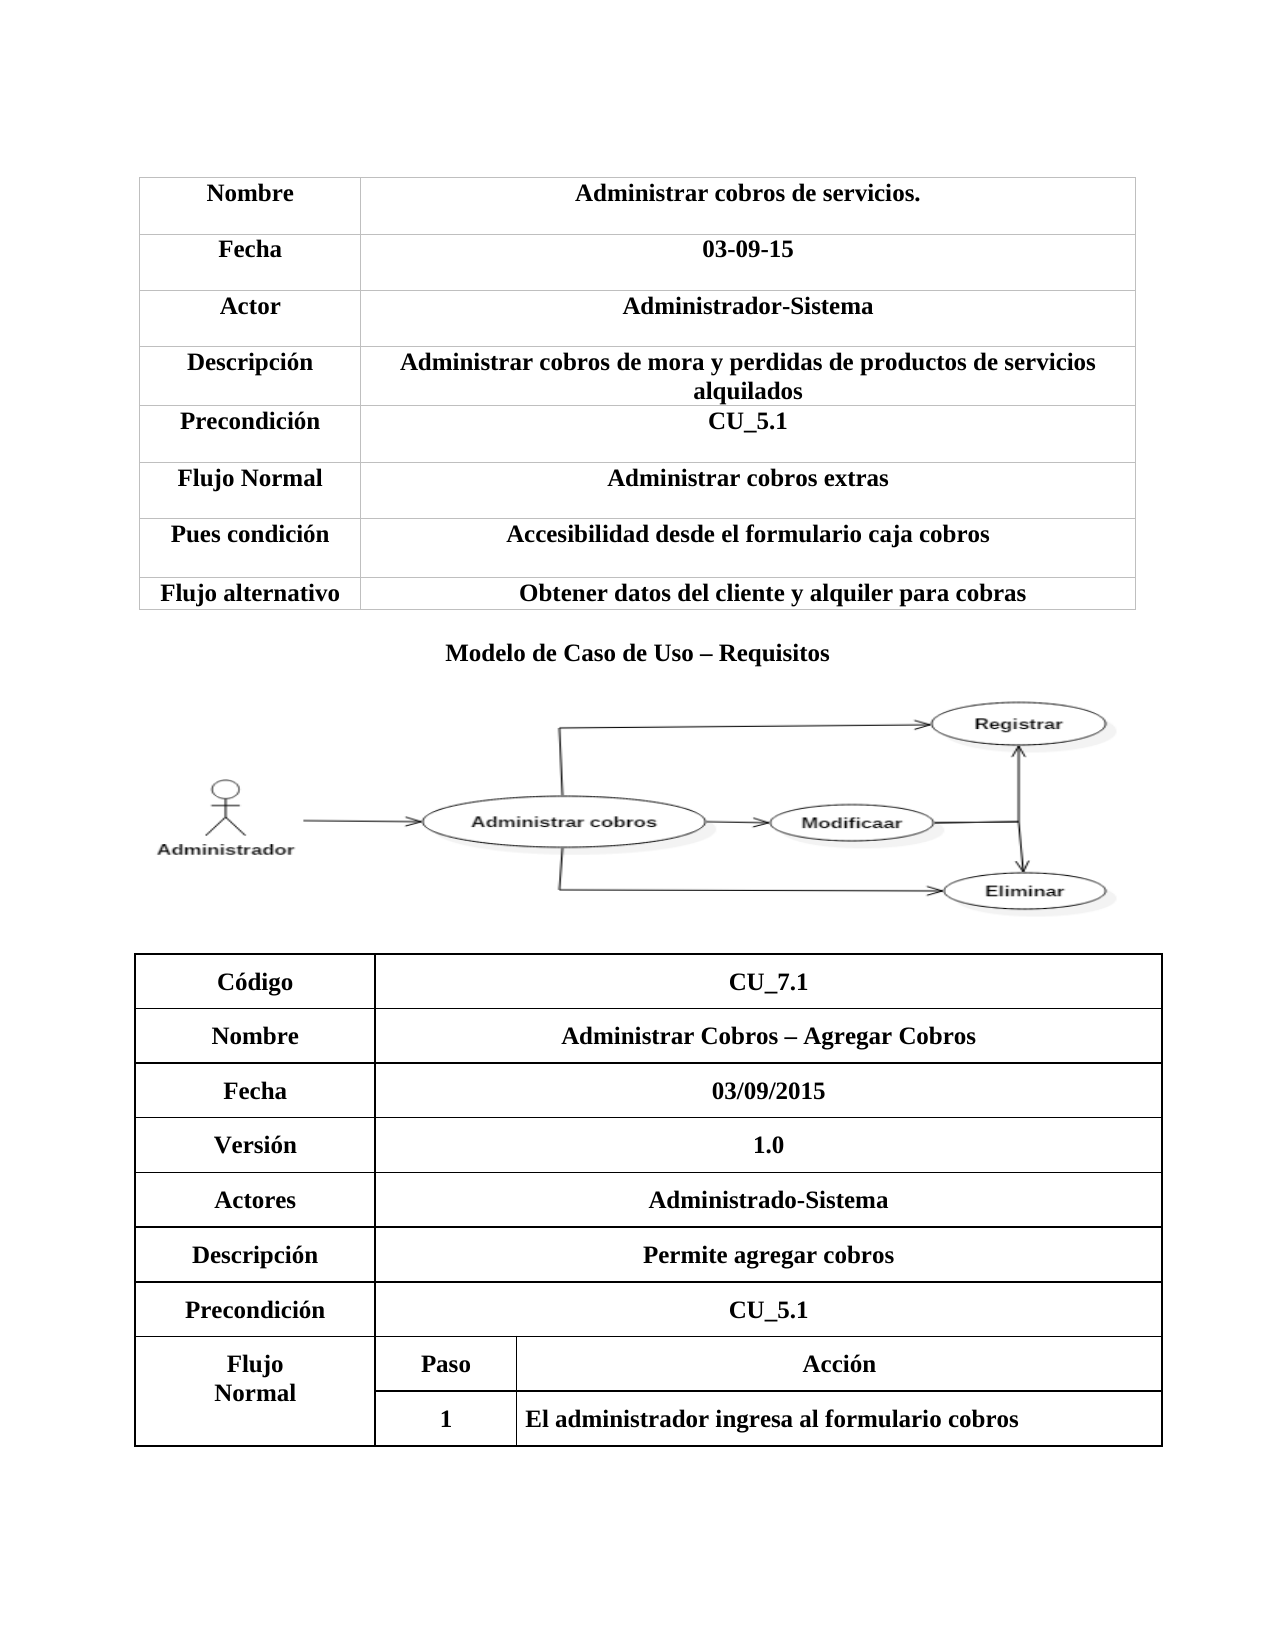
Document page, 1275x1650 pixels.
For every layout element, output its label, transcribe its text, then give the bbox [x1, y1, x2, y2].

table_cell El administrador ingresa al formulario cobros [517, 1392, 1161, 1445]
table_cell Precondición [136, 1283, 374, 1336]
table_cell Acción [517, 1337, 1161, 1390]
table_cell Administrar Cobros – Agregar Cobros [376, 1009, 1161, 1062]
table_cell CU_5.1 [376, 1283, 1161, 1336]
table_cell Flujo Normal [140, 463, 360, 518]
table_cell Descripción [140, 347, 360, 405]
table_cell 03/09/2015 [376, 1064, 1161, 1117]
table_cell Nombre [136, 1009, 374, 1062]
table_cell Actor [140, 291, 360, 346]
table_cell Administrar cobros de mora y perdidas de productos de servicios alquilados [361, 347, 1135, 405]
table_cell Permite agregar cobros [376, 1228, 1161, 1281]
table_cell Fecha [136, 1064, 374, 1117]
table_cell Administrar cobros extras [361, 463, 1135, 518]
table_cell Obtener datos del cliente y alquiler para cobras [361, 578, 1135, 609]
table_cell Pues condición [140, 519, 360, 577]
table_header CU_7.1 [376, 955, 1161, 1007]
table_cell Paso [376, 1337, 516, 1390]
table_cell Versión [136, 1118, 374, 1172]
table_cell Nombre [140, 178, 360, 233]
table_cell Administrado-Sistema [376, 1173, 1161, 1226]
table_cell Actores [136, 1173, 374, 1226]
table_cell Fecha [140, 235, 360, 290]
table_cell 03-09-15 [361, 235, 1135, 290]
table_cell 1 [376, 1392, 516, 1445]
table_cell Accesibilidad desde el formulario caja cobros [361, 519, 1135, 577]
table_cell Descripción [136, 1228, 374, 1281]
table_cell Flujo alternativo [140, 578, 360, 609]
table_cell Precondición [140, 406, 360, 462]
table_cell Administrador-Sistema [361, 291, 1135, 346]
table_cell Administrar cobros de servicios. [361, 178, 1135, 233]
picture [150, 696, 1126, 924]
table_header Código [136, 955, 374, 1007]
text Modelo de Caso de Uso – Requisitos [150, 638, 1125, 667]
table_cell 1.0 [376, 1118, 1161, 1172]
table_cell Flujo Normal [136, 1337, 374, 1445]
table_cell CU_5.1 [361, 406, 1135, 462]
